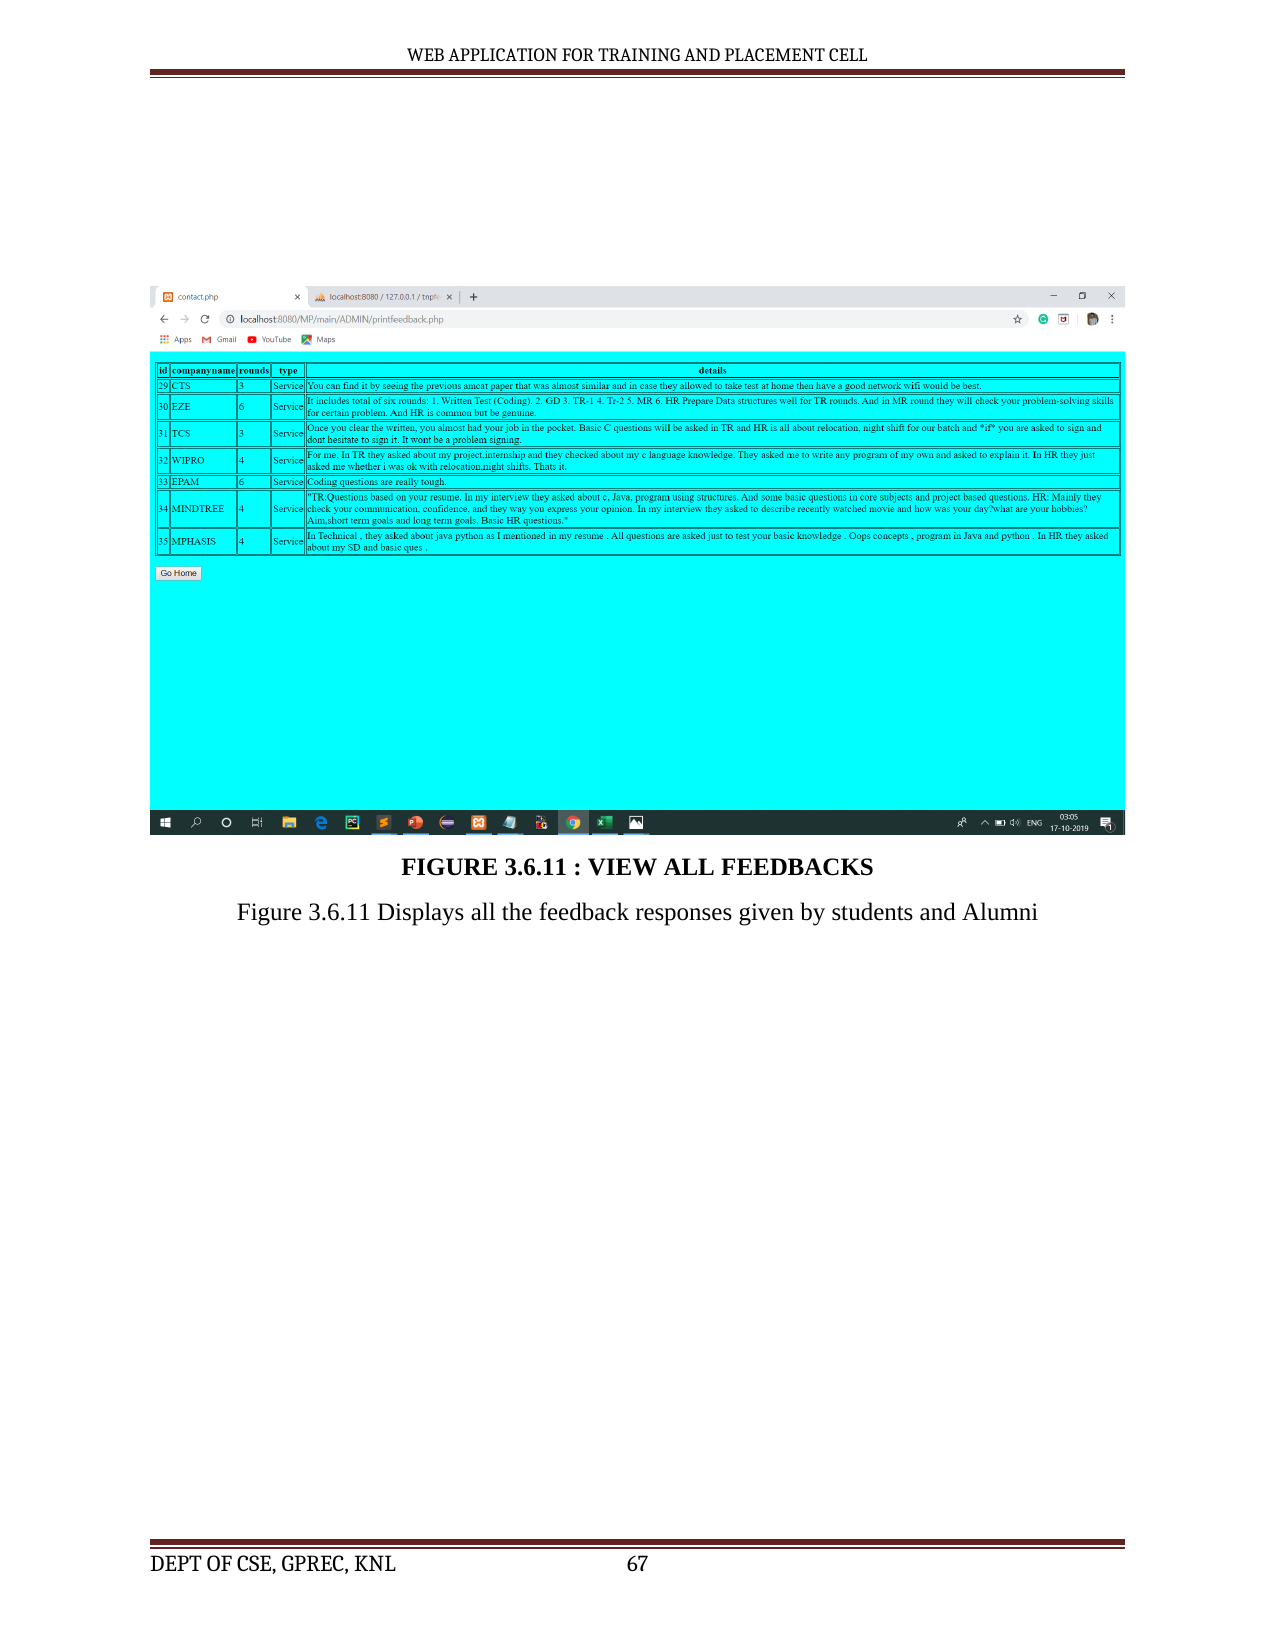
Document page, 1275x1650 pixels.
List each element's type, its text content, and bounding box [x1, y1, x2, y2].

text FIGURE 3.6.11 : VIEW ALL FEEDBACKS [150, 852, 1125, 880]
text Figure 3.6.11 Displays all the feedback responses given by students and Alumni [150, 897, 1125, 926]
picture [150, 286, 1125, 835]
